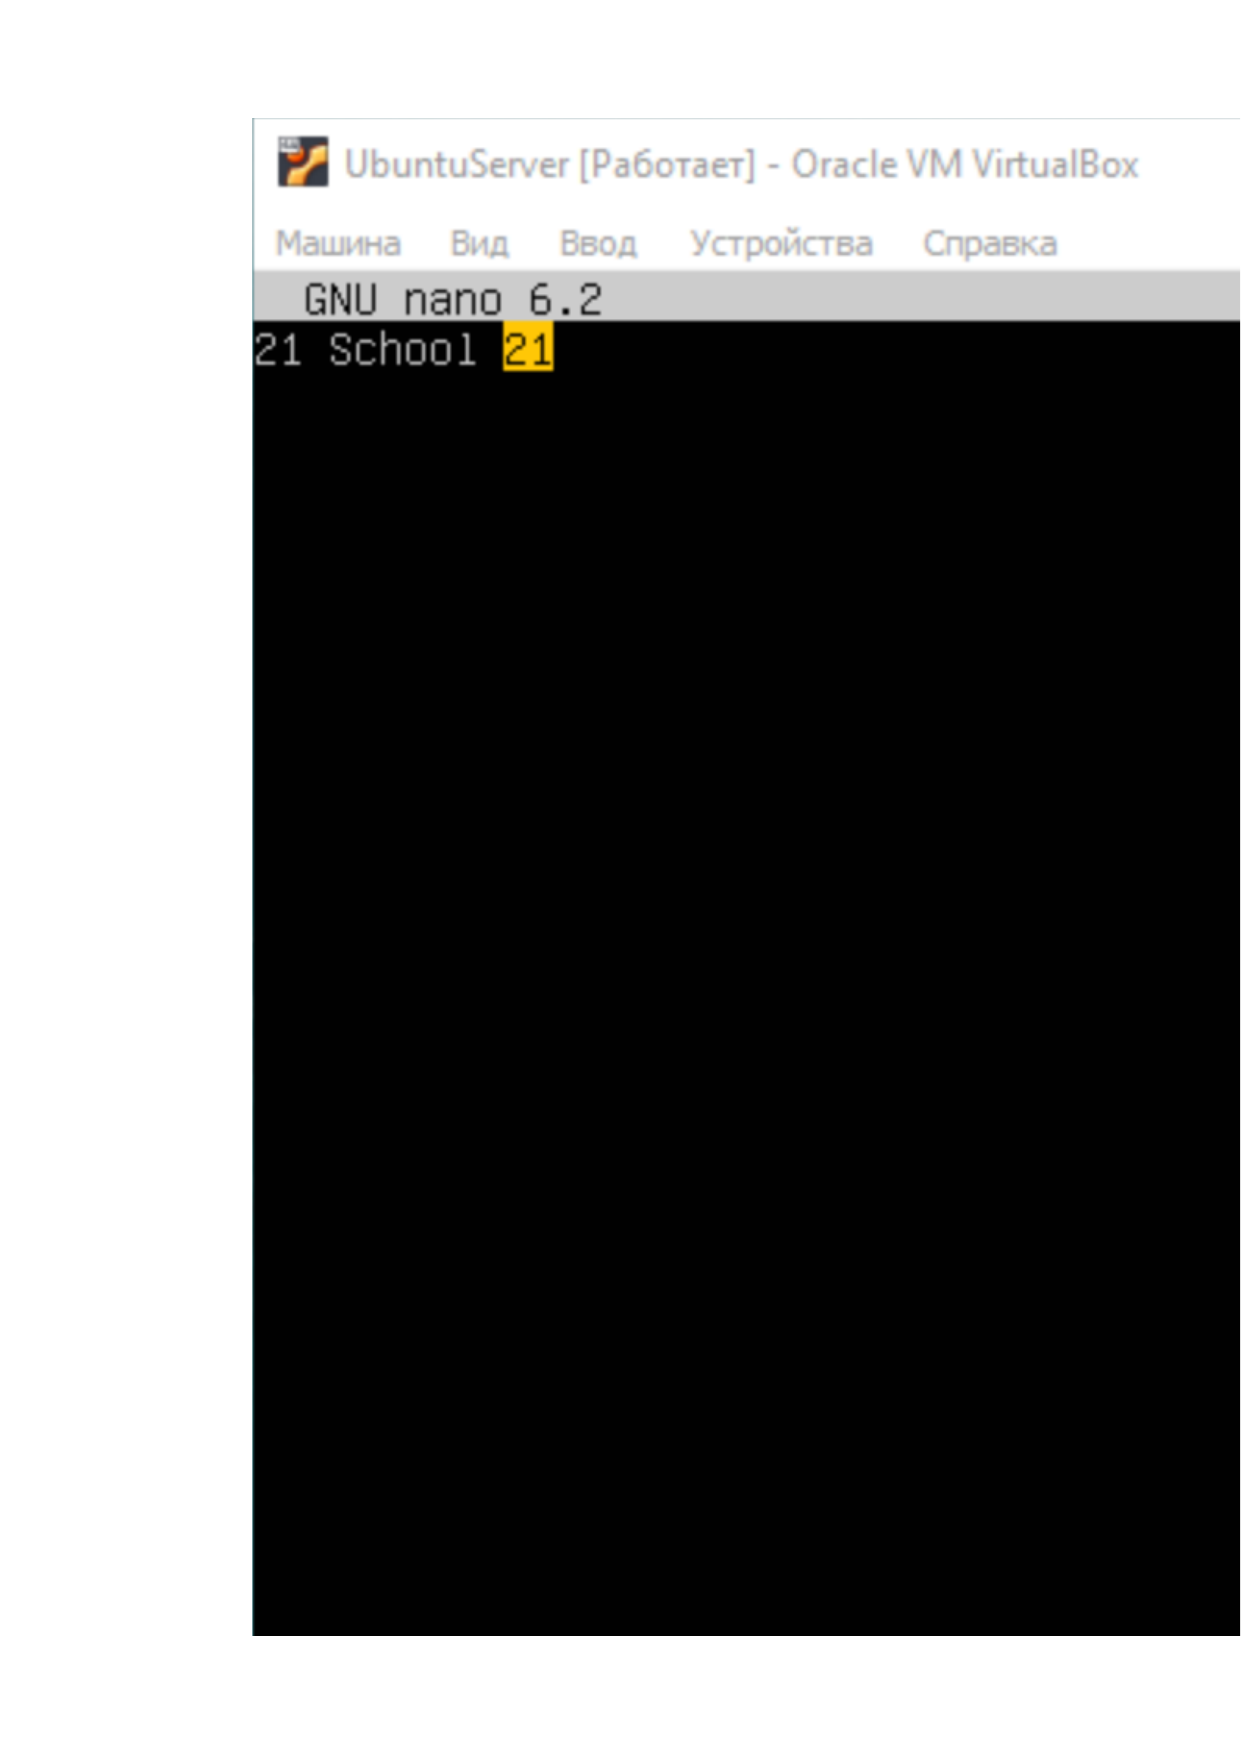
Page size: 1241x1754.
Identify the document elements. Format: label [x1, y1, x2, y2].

picture [252, 118, 1241, 1636]
